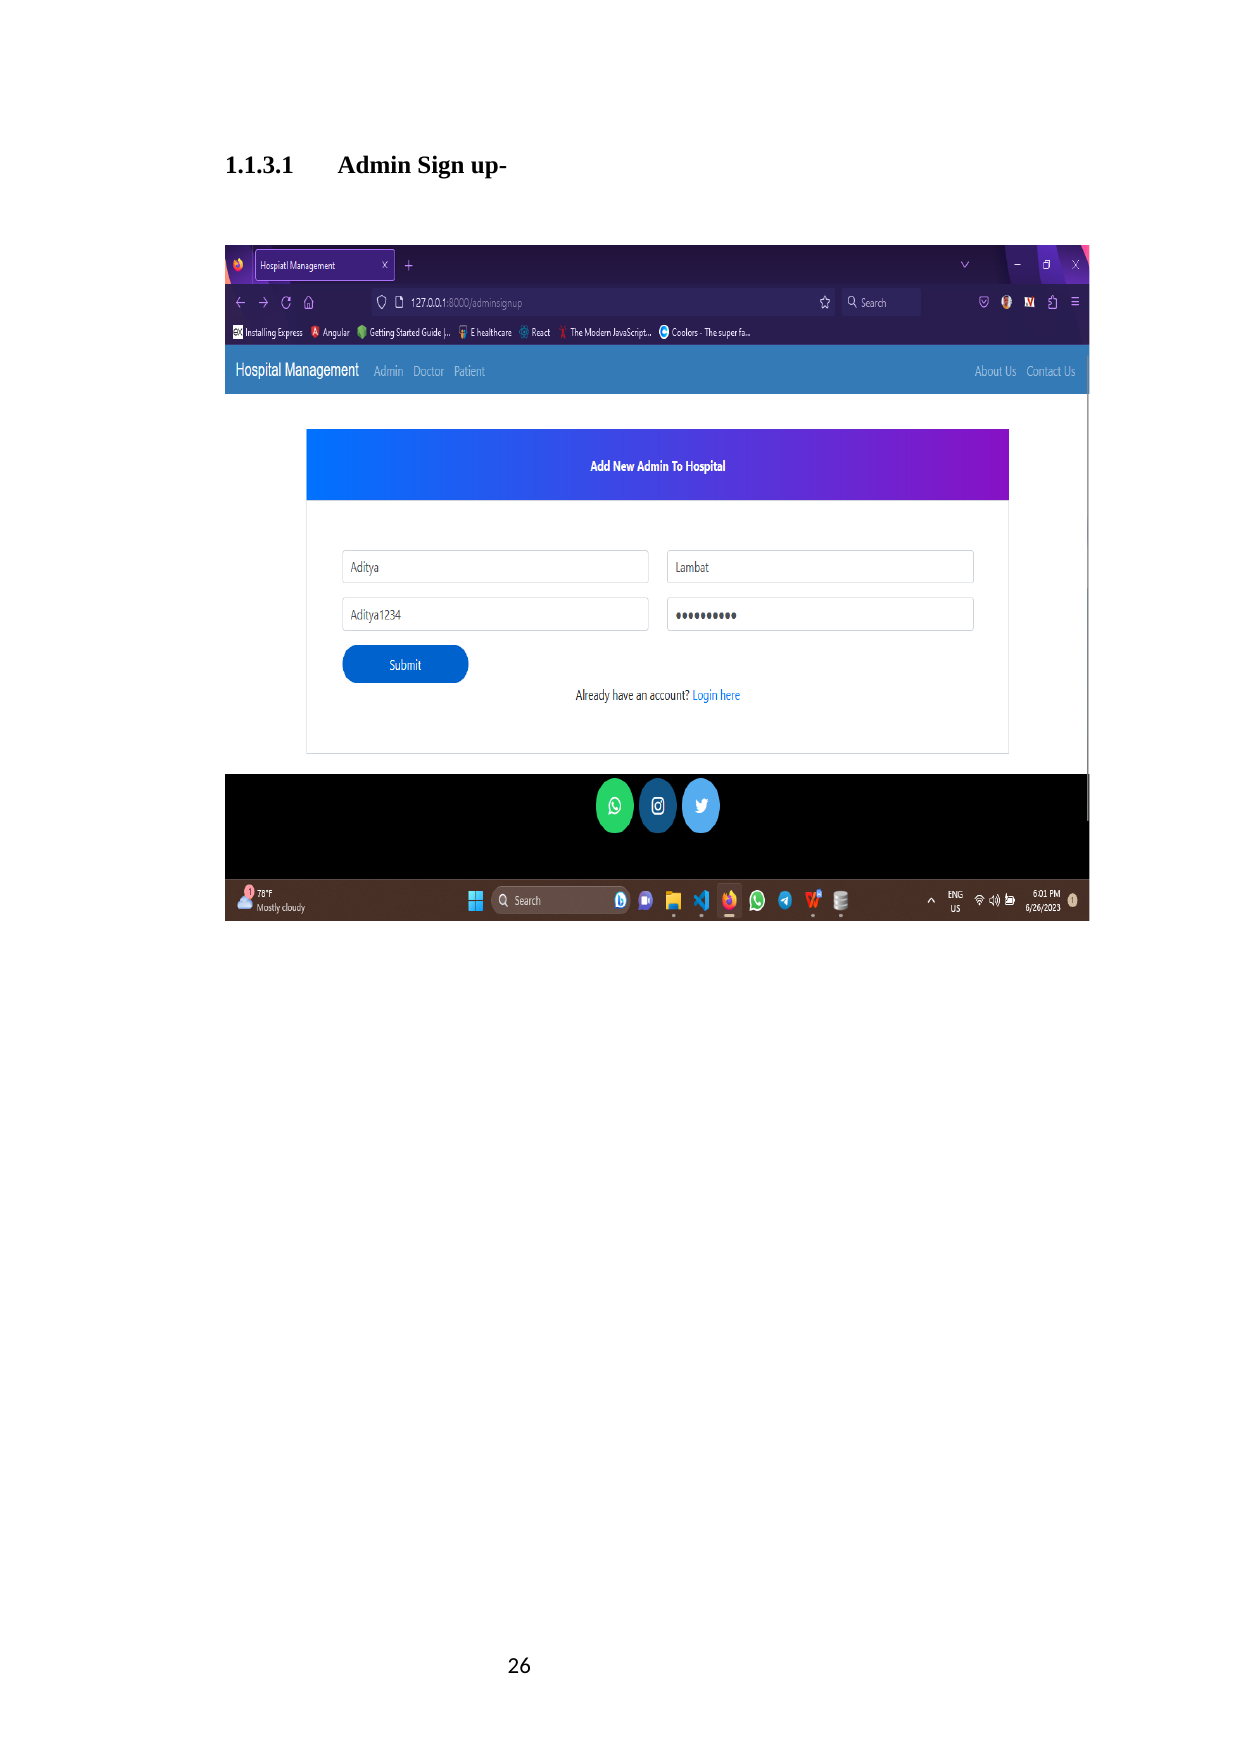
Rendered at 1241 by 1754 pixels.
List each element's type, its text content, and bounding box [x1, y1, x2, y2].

list Admin Sign up- [225, 150, 1090, 179]
picture [225, 245, 1090, 921]
